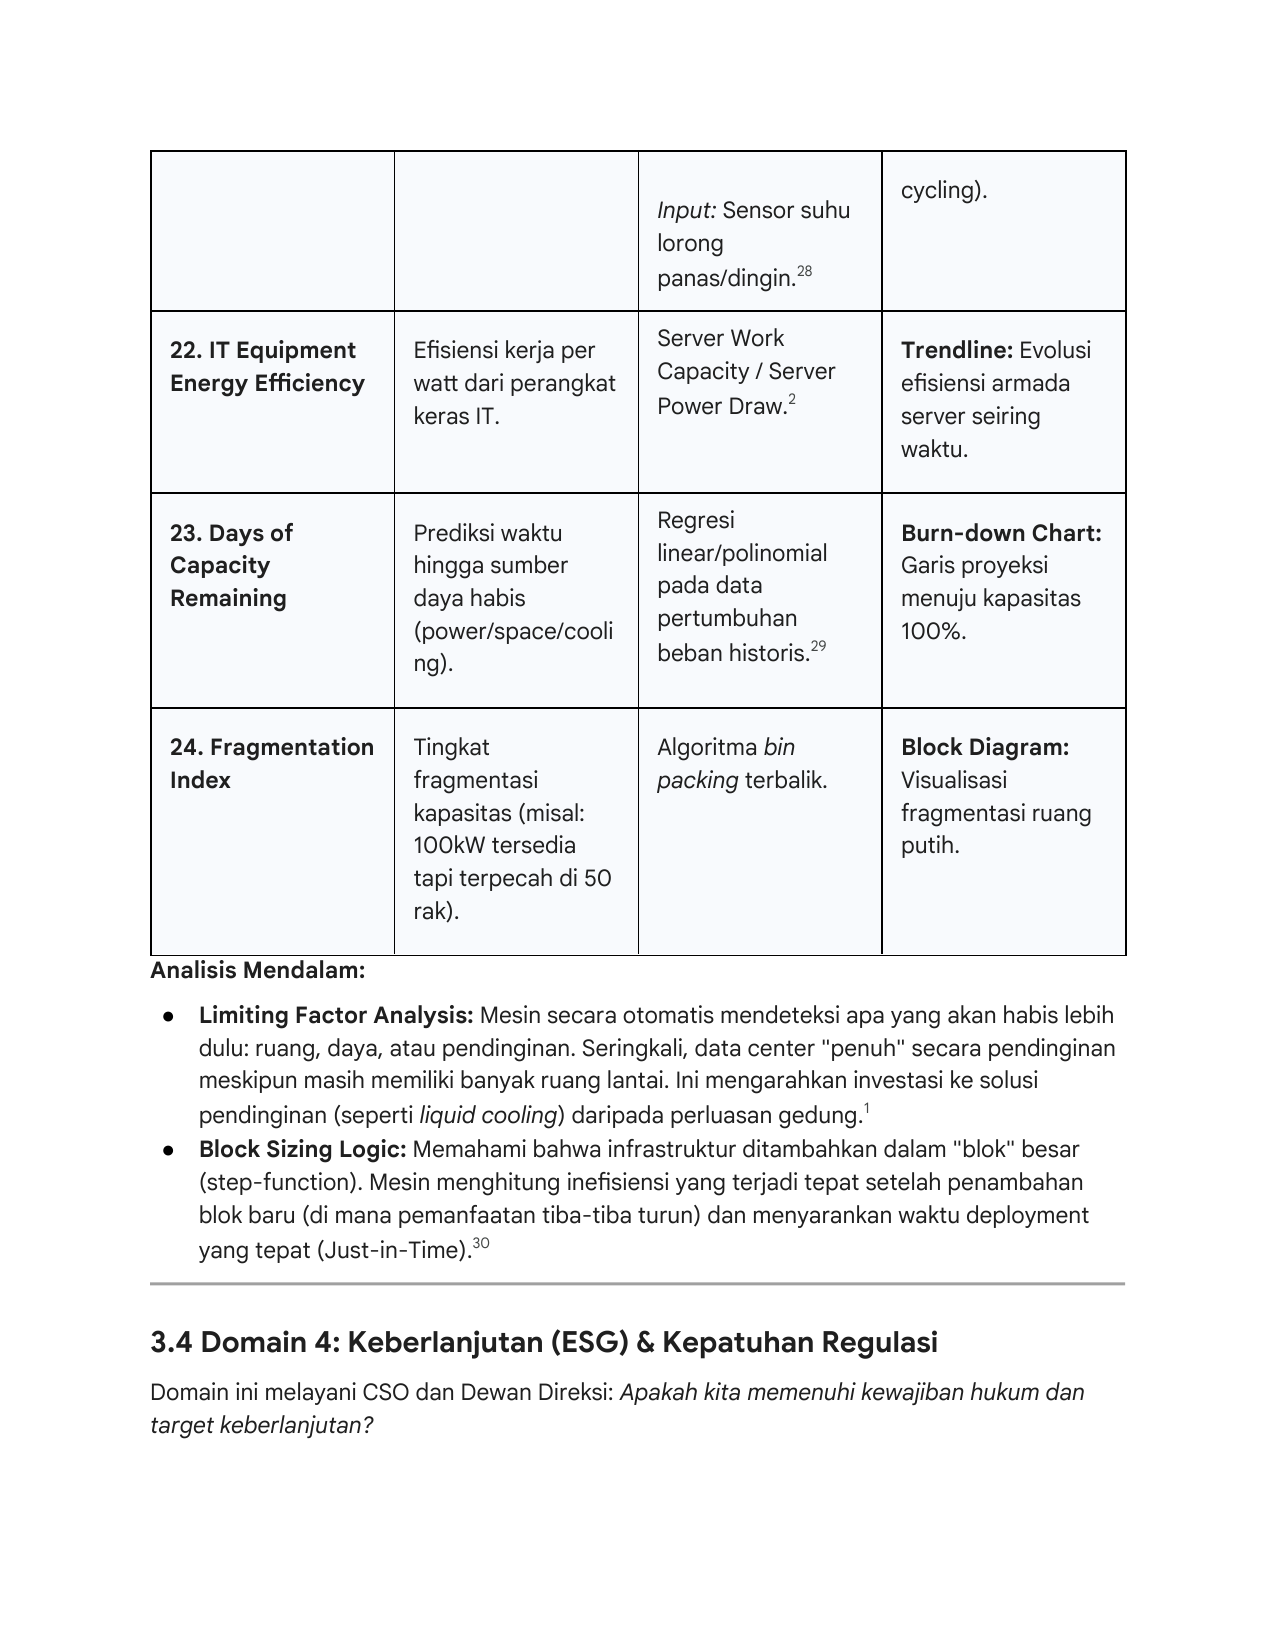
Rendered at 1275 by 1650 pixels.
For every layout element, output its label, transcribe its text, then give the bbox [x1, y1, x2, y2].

table_cell Efisiensi kerja per watt dari perangkat keras IT. [395, 312, 638, 492]
table_cell Server Work Capacity / Server Power Draw.2 [639, 312, 881, 492]
table_cell Burn-down Chart: Garis proyeksi menuju kapasitas 100%. [883, 494, 1125, 707]
list Limiting Factor Analysis: Mesin secara otomatis mendeteksi apa yang akan habis lebih dulu: ruang, daya, atau pendinginan. Seringkali, data center "penuh" secara pendinginan meskipun masih memiliki banyak ruang lantai. Ini mengarahkan investasi ke solusi pendinginan (seperti liquid cooling) daripada perluasan gedung.1 [161, 1001, 1125, 1131]
subtitle 3.4 Domain 4: Keberlanjutan (ESG) & Kepatuhan Regulasi [150, 1286, 1125, 1361]
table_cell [883, 152, 1125, 310]
table_cell Block Diagram: Visualisasi fragmentasi ruang putih. [883, 709, 1125, 954]
table_cell Tingkat fragmentasi kapasitas (misal: 100kW tersedia tapi terpecah di 50 rak). [395, 709, 638, 954]
table_cell 23. Days of Capacity Remaining [152, 494, 394, 707]
table_cell Trendline: Evolusi efisiensi armada server seiring waktu. [883, 312, 1125, 492]
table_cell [152, 152, 394, 310]
table_cell 22. IT Equipment Energy Efficiency [152, 312, 394, 492]
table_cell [395, 152, 638, 310]
text Analisis Mendalam: [150, 956, 1125, 985]
list Block Sizing Logic: Memahami bahwa infrastruktur ditambahkan dalam "blok" besar (step-function). Mesin menghitung inefisiensi yang terjadi tepat setelah penambahan blok baru (di mana pemanfaatan tiba-tiba turun) dan menyarankan waktu deployment yang tepat (Just-in-Time).30 [161, 1136, 1125, 1265]
table_cell 24. Fragmentation Index [152, 709, 394, 954]
text Domain ini melayani CSO dan Dewan Direksi: Apakah kita memenuhi kewajiban hukum dan target keberlanjutan? [150, 1378, 1125, 1439]
table_cell Regresi linear/polinomial pada data pertumbuhan beban historis.29 [639, 494, 881, 707]
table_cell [639, 152, 881, 310]
table_cell Algoritma bin packing terbalik. [639, 709, 881, 954]
table_cell Prediksi waktu hingga sumber daya habis (power/space/cooling). [395, 494, 638, 707]
